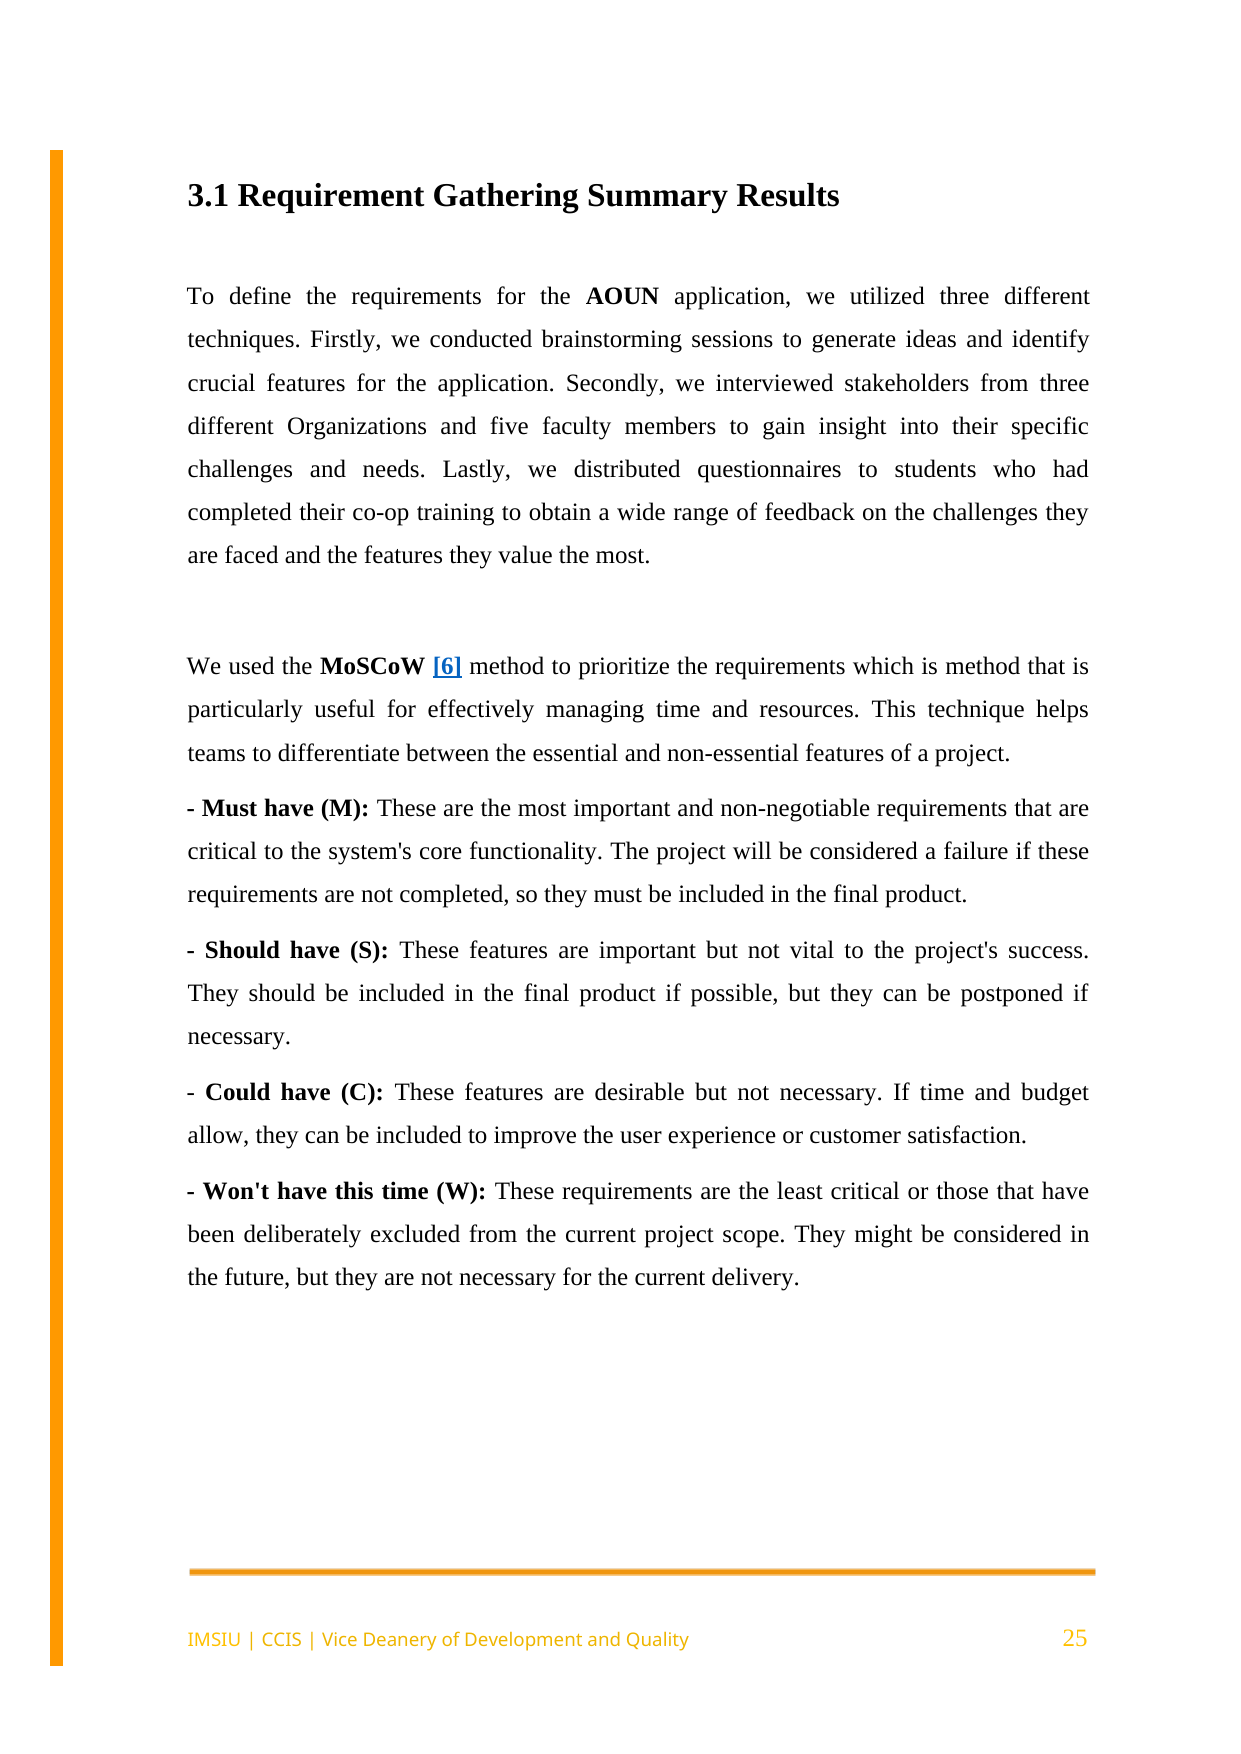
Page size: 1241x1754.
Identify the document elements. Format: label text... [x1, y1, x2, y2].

text - Could have (C): These features are desirable but not necessary. If time and budget allow, they can be included to improve the user experience or customer satisfaction. [186, 1077, 1090, 1149]
text To define the requirements for the AOUN application, we utilized three different techniques. Firstly, we conducted brainstorming sessions to generate ideas and identify crucial features for the application. Secondly, we interviewed stakeholders from three different Organizations and five faculty members to gain insight into their specific challenges and needs. Lastly, we distributed questionnaires to students who had completed their co-op training to obtain a wide range of feedback on the challenges they are faced and the features they value the most. [186, 281, 1090, 569]
text - Won't have this time (W): These requirements are the least critical or those that have been deliberately excluded from the current project scope. They might be considered in the future, but they are not necessary for the current delivery. [186, 1176, 1090, 1291]
text We used the MoSCoW [6] method to prioritize the requirements which is method that is particularly useful for effectively managing time and resources. This technique helps teams to differentiate between the essential and non-essential features of a project. [186, 651, 1090, 766]
picture [187, 1567, 1100, 1576]
subtitle 3.1 Requirement Gathering Summary Results [187, 175, 1092, 213]
text - Must have (M): These are the most important and non-negotiable requirements that are critical to the system's core functionality. The project will be considered a failure if these requirements are not completed, so they must be included in the final product. [186, 793, 1090, 908]
text - Should have (S): These features are important but not vital to the project's success. They should be included in the final product if possible, but they can be postponed if necessary. [186, 935, 1090, 1050]
